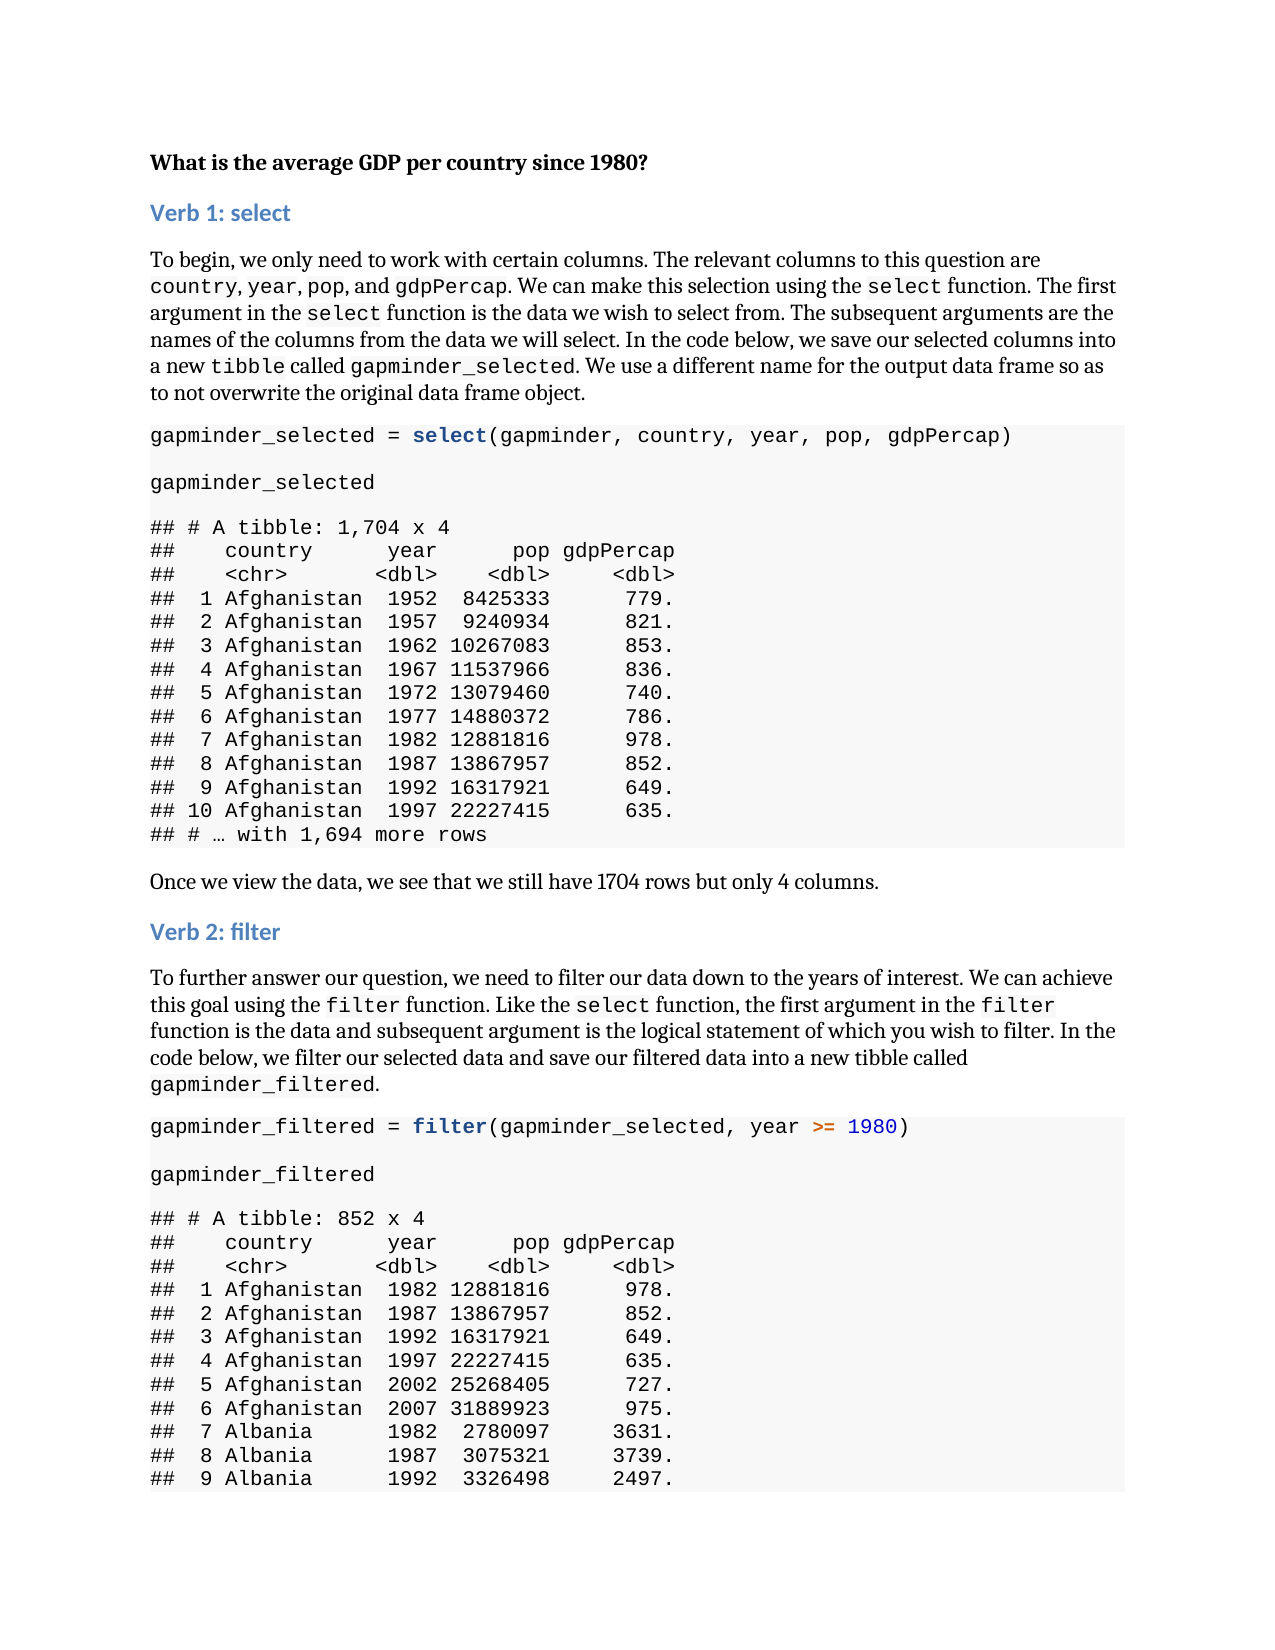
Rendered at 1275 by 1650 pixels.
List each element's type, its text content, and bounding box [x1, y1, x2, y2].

subtitle Verb 1: select [150, 197, 1125, 228]
text ## # A tibble: 1,704 x 4 ## country year pop gdpPercap ## <chr> <dbl> <dbl> <dbl> ## 1 Afghanistan 1952 8425333 779. ## 2 Afghanistan 1957 9240934 821. ## 3 Afghanistan 1962 10267083 853. ## 4 Afghanistan 1967 11537966 836. ## 5 Afghanistan 1972 13079460 740. ## 6 Afghanistan 1977 14880372 786. ## 7 Afghanistan 1982 12881816 978. ## 8 Afghanistan 1987 13867957 852. ## 9 Afghanistan 1992 16317921 649. ## 10 Afghanistan 1997 22227415 635. ## # … with 1,694 more rows [150, 517, 1125, 848]
subtitle Verb 2: filter [150, 916, 1125, 946]
text gapminder_filtered = filter(gapminder_selected, year >= 1980) gapminder_filtered [150, 1117, 1125, 1187]
text Once we view the data, we see that we still have 1704 rows but only 4 columns. [150, 868, 1125, 895]
text gapminder_selected = select(gapminder, country, year, pop, gdpPercap) gapminder_selected [150, 425, 1125, 496]
text What is the average GDP per country since 1980? [150, 150, 1125, 176]
text To further answer our question, we need to filter our data down to the years of interest. We can achieve this goal using the filter function. Like the select function, the first argument in the filter function is the data and subsequent argument is the logical statement of which you wish to filter. In the code below, we filter our selected data and save our filtered data into a new tibble called gapminder_filtered. [150, 965, 1125, 1098]
text To begin, we only need to work with certain columns. The relevant columns to this question are country, year, pop, and gdpPercap. We can make this selection using the select function. The first argument in the select function is the data we wish to select from. The subsequent arguments are the names of the columns from the data we will select. In the code below, we save our selected columns into a new tibble called gapminder_selected. We use a different name for the output data frame so as to not overwrite the original data frame object. [150, 246, 1125, 406]
